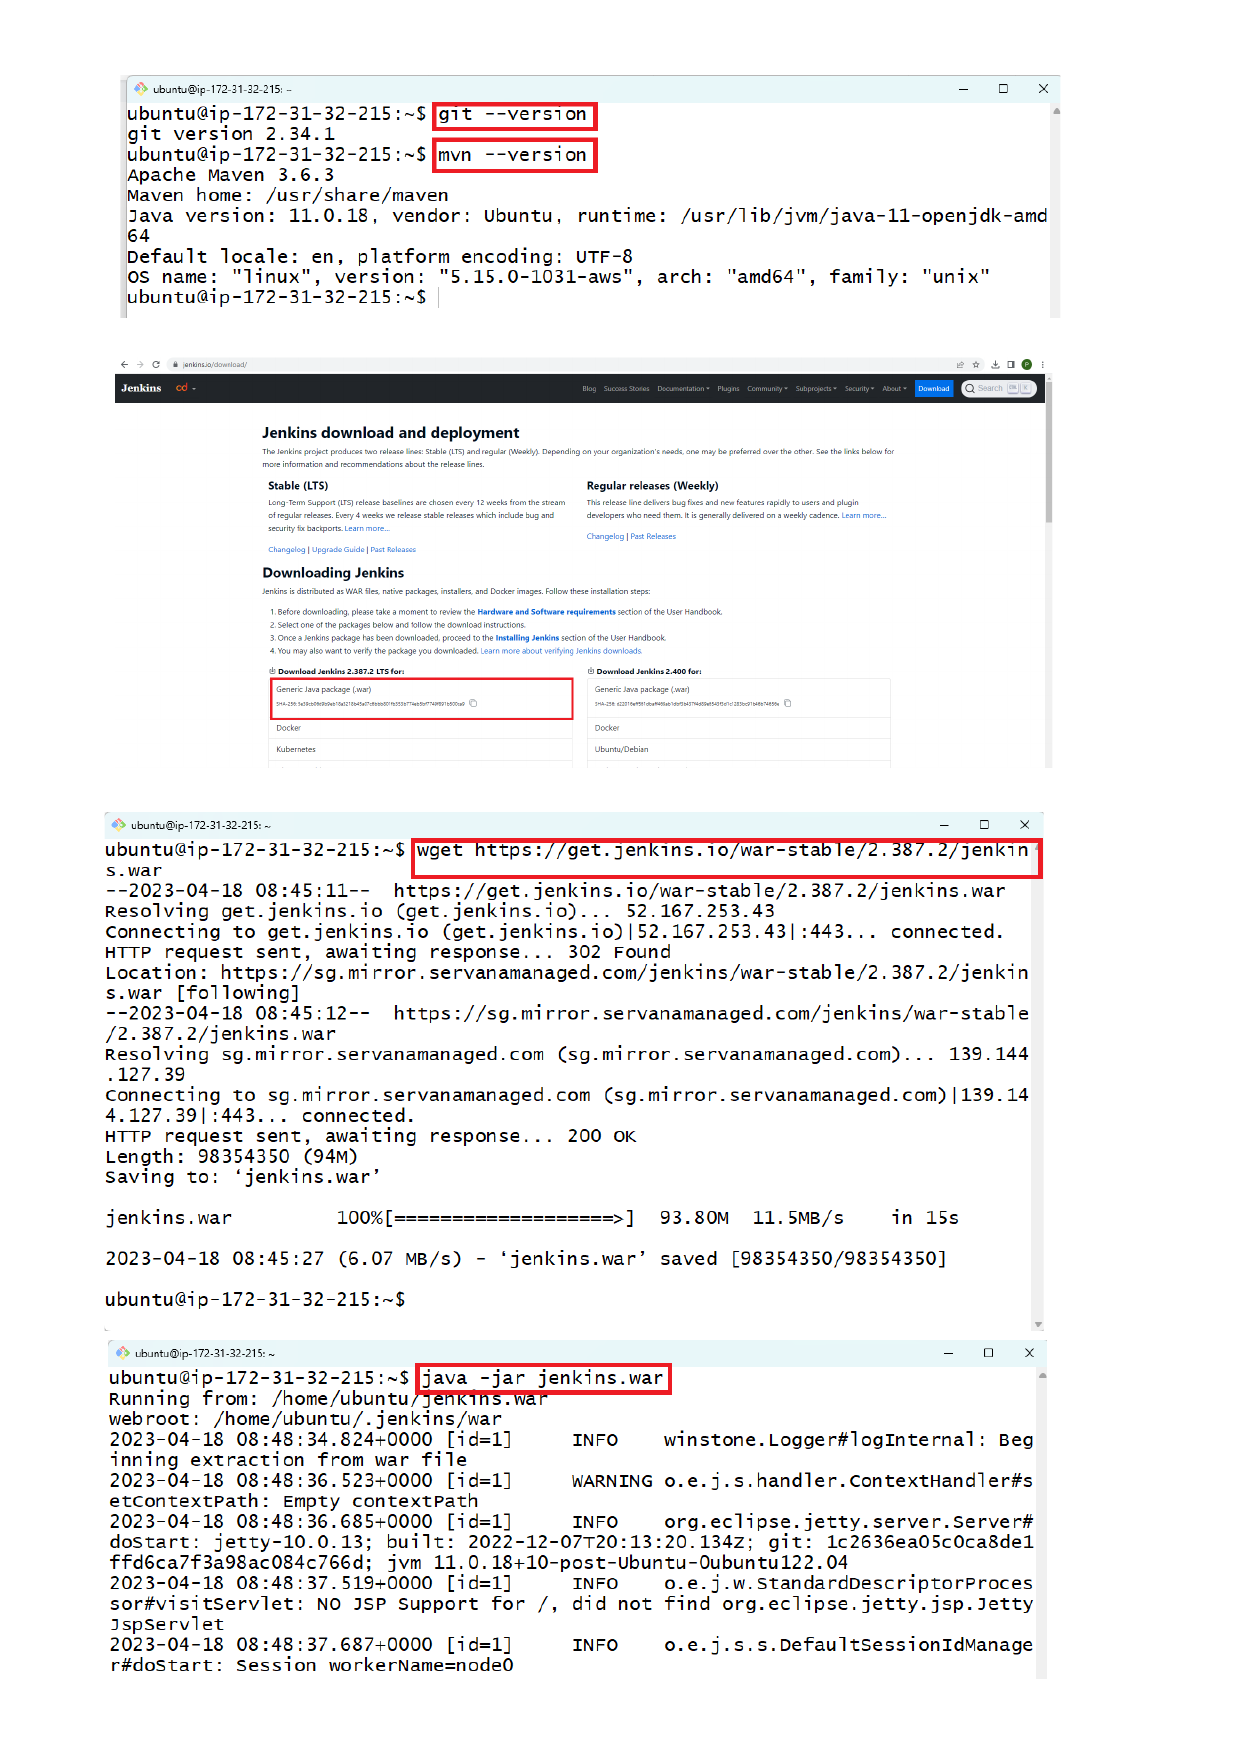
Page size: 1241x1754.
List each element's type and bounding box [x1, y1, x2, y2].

picture [104, 812, 1044, 1331]
picture [120, 75, 1061, 318]
picture [108, 1340, 1047, 1679]
picture [115, 357, 1053, 768]
